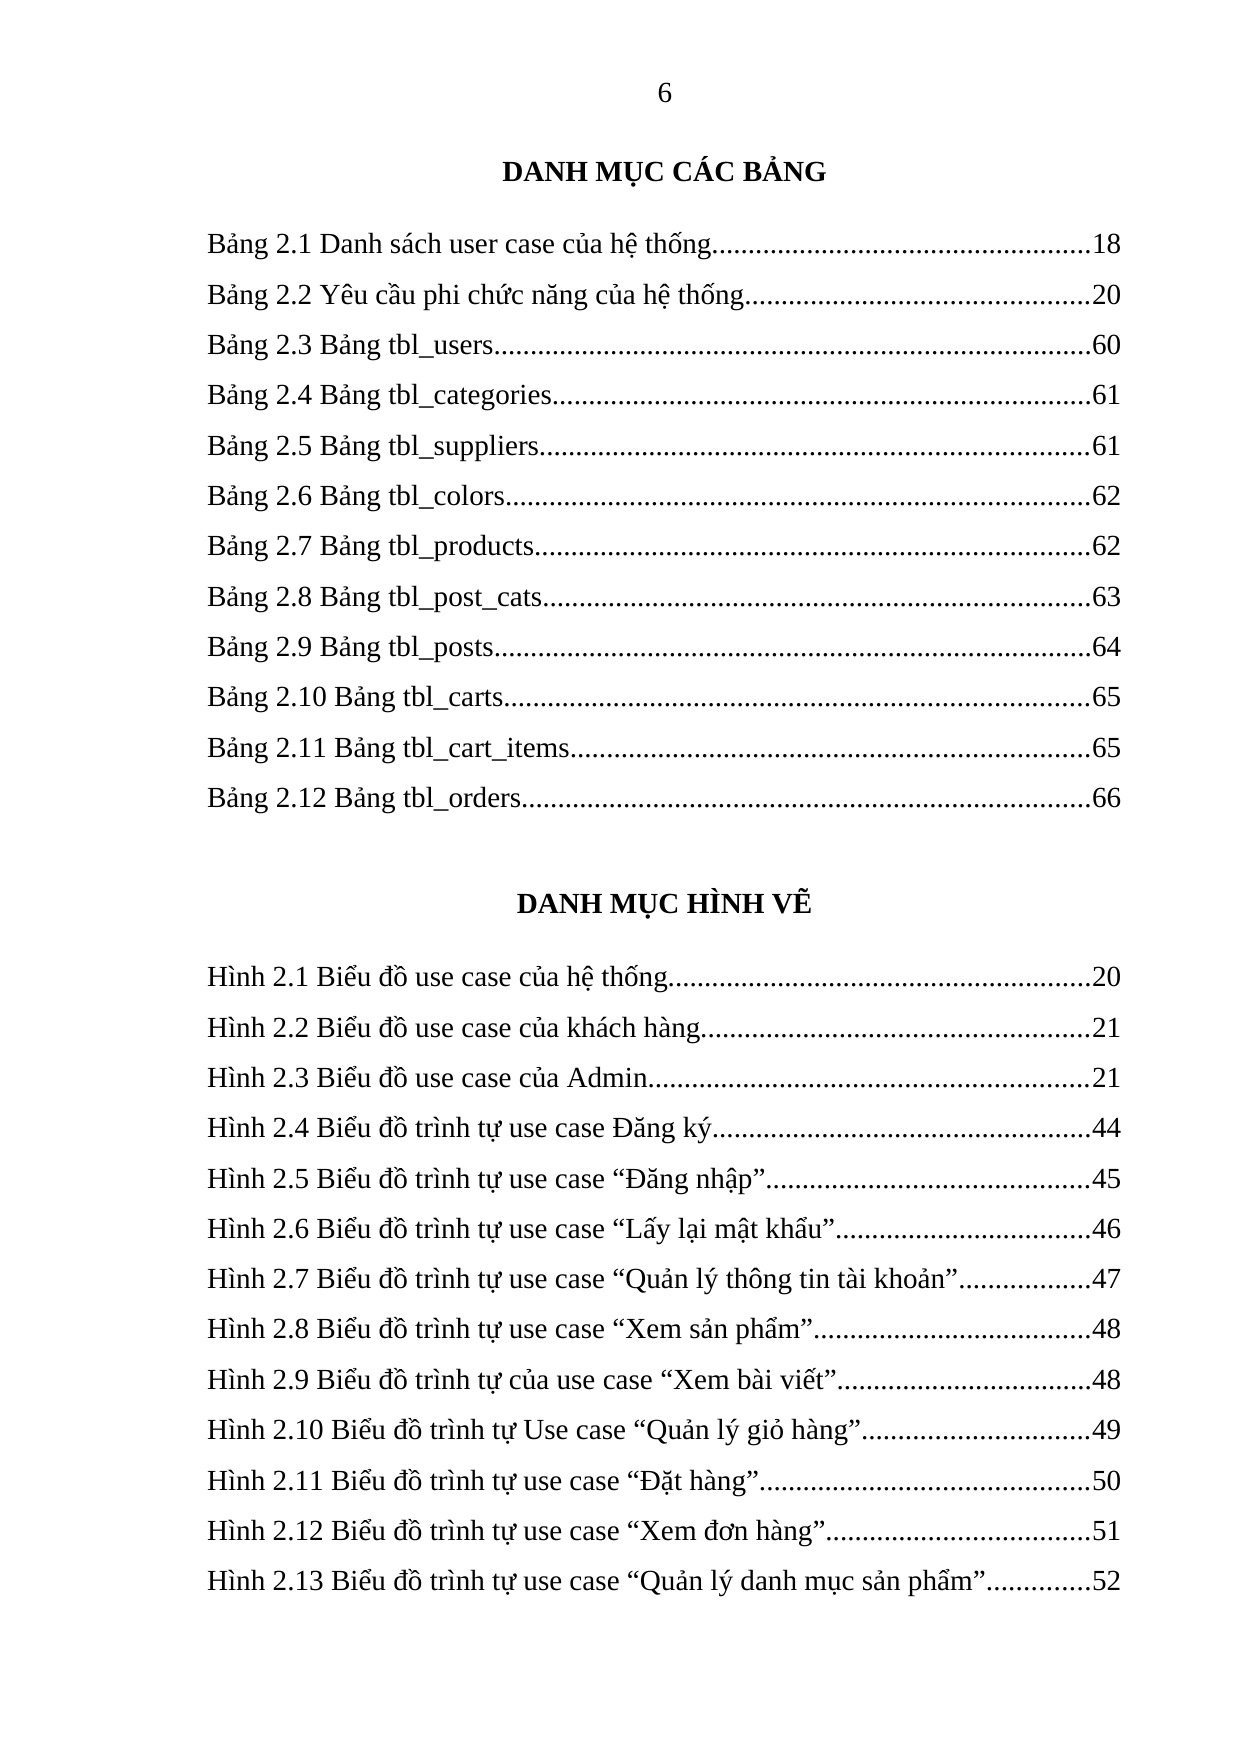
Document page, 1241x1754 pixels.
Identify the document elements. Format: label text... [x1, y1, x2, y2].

text Bảng 2.9 Bảng tbl_posts 64 [207, 629, 1122, 663]
text Hình 2.11 Biểu đồ trình tự use case “Đặt hàng” 50 [207, 1463, 1122, 1496]
text Hình 2.6 Biểu đồ trình tự use case “Lấy lại mật khẩu” 46 [207, 1211, 1122, 1244]
text Bảng 2.6 Bảng tbl_colors 62 [207, 478, 1122, 512]
text Bảng 2.4 Bảng tbl_categories 61 [207, 377, 1122, 411]
text Hình 2.5 Biểu đồ trình tự use case “Đăng nhập” 45 [207, 1161, 1122, 1194]
text Bảng 2.10 Bảng tbl_carts 65 [207, 679, 1122, 713]
text Bảng 2.12 Bảng tbl_orders 66 [207, 780, 1122, 813]
text Hình 2.2 Biểu đồ use case của khách hàng 21 [207, 1010, 1122, 1043]
text Hình 2.7 Biểu đồ trình tự use case “Quản lý thông tin tài khoản” 47 [207, 1261, 1122, 1295]
text Hình 2.1 Biểu đồ use case của hệ thống 20 [207, 959, 1122, 993]
text Hình 2.3 Biểu đồ use case của Admin 21 [207, 1060, 1122, 1094]
text Bảng 2.7 Bảng tbl_products 62 [207, 528, 1122, 562]
text Bảng 2.8 Bảng tbl_post_cats 63 [207, 579, 1122, 612]
text Hình 2.8 Biểu đồ trình tự use case “Xem sản phẩm” 48 [207, 1312, 1122, 1345]
text Bảng 2.2 Yêu cầu phi chức năng của hệ thống 20 [207, 277, 1122, 310]
text Bảng 2.11 Bảng tbl_cart_items 65 [207, 730, 1122, 763]
text Hình 2.12 Biểu đồ trình tự use case “Xem đơn hàng” 51 [207, 1513, 1122, 1546]
text Bảng 2.3 Bảng tbl_users 60 [207, 327, 1122, 361]
text DANH MỤC CÁC BẢNG [207, 154, 1122, 187]
text Hình 2.10 Biểu đồ trình tự Use case “Quản lý giỏ hàng” 49 [207, 1412, 1122, 1446]
text Hình 2.9 Biểu đồ trình tự của use case “Xem bài viết” 48 [207, 1362, 1122, 1396]
text Bảng 2.5 Bảng tbl_suppliers 61 [207, 428, 1122, 461]
text DANH MỤC HÌNH VẼ [207, 887, 1122, 920]
text Bảng 2.1 Danh sách user case của hệ thống 18 [207, 227, 1122, 260]
text Hình 2.4 Biểu đồ trình tự use case Đăng ký 44 [207, 1110, 1122, 1144]
text Hình 2.13 Biểu đồ trình tự use case “Quản lý danh mục sản phẩm” 52 [207, 1563, 1122, 1597]
